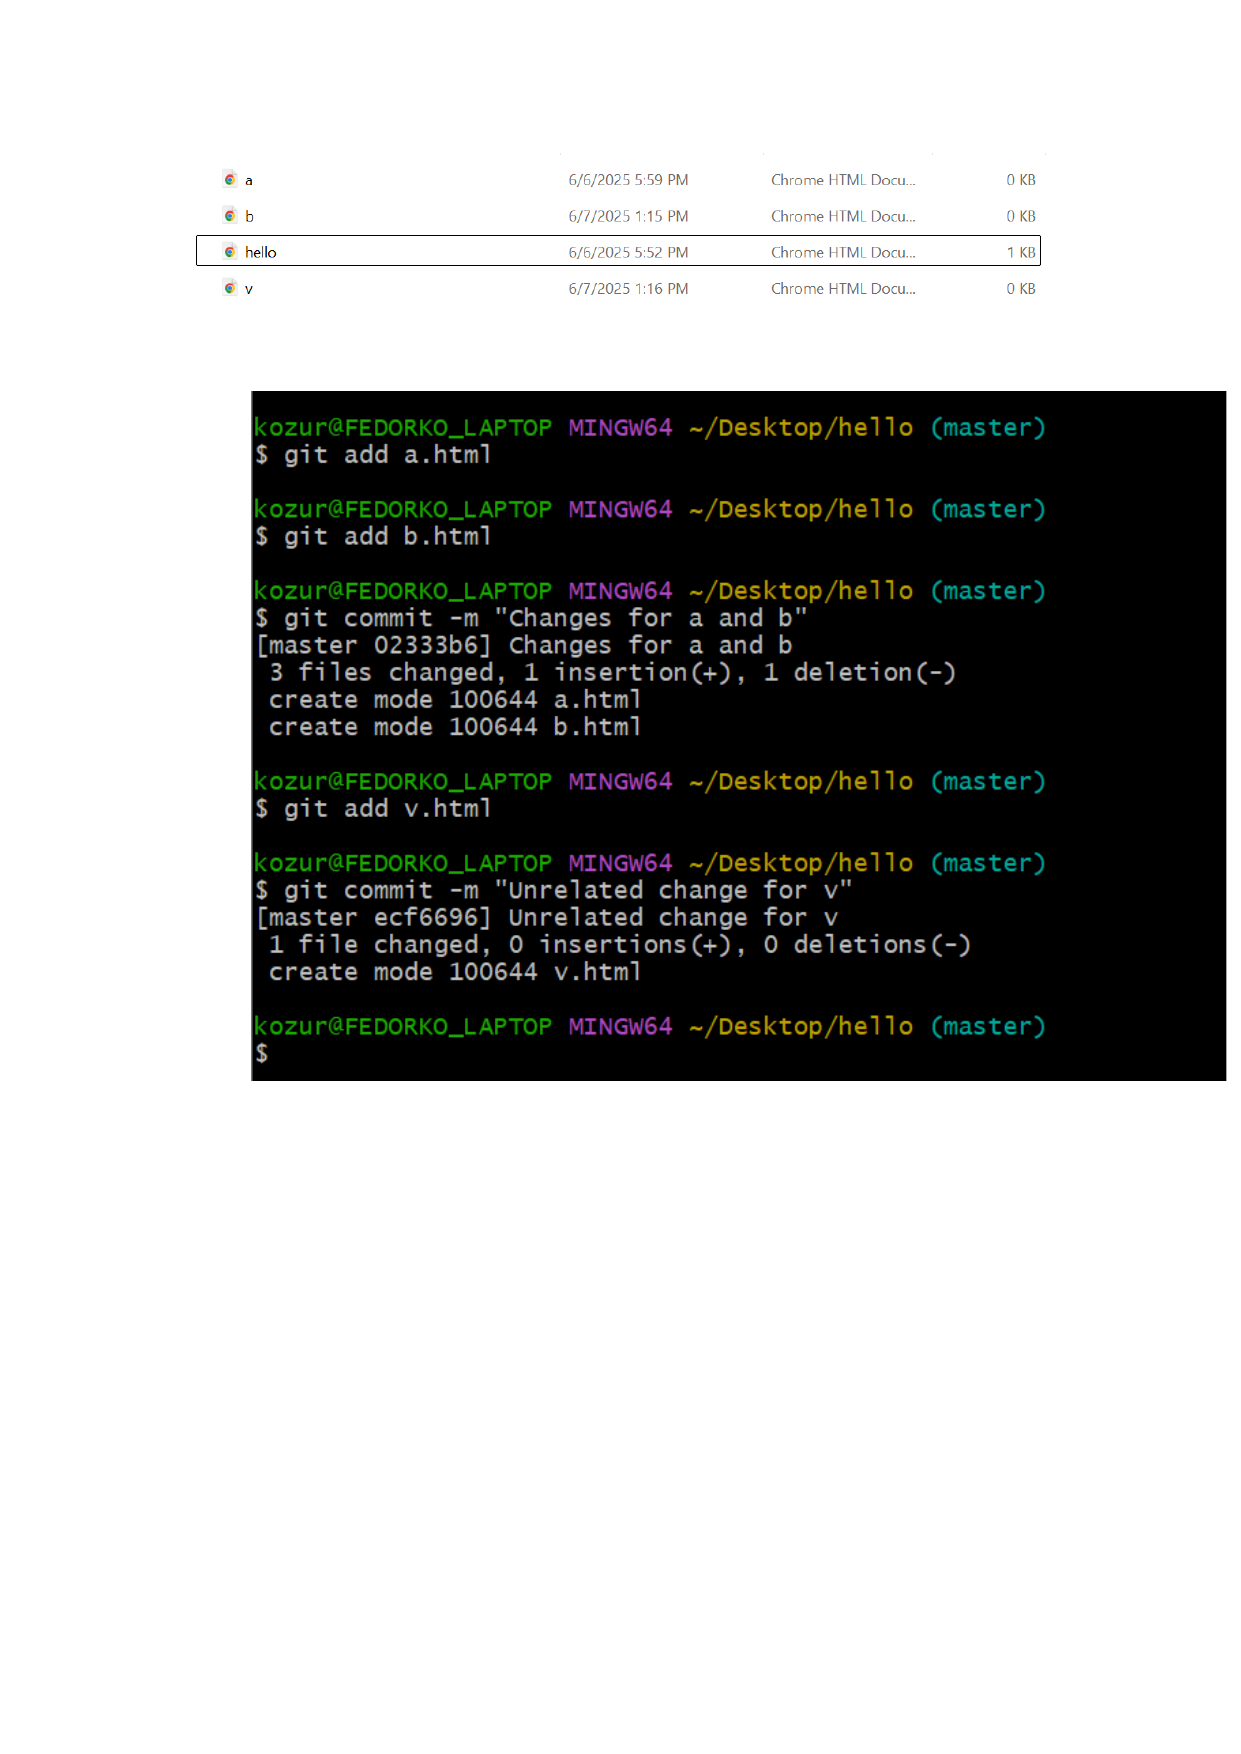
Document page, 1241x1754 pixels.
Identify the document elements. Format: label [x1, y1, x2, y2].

picture [251, 391, 1227, 1081]
picture [177, 153, 1153, 321]
